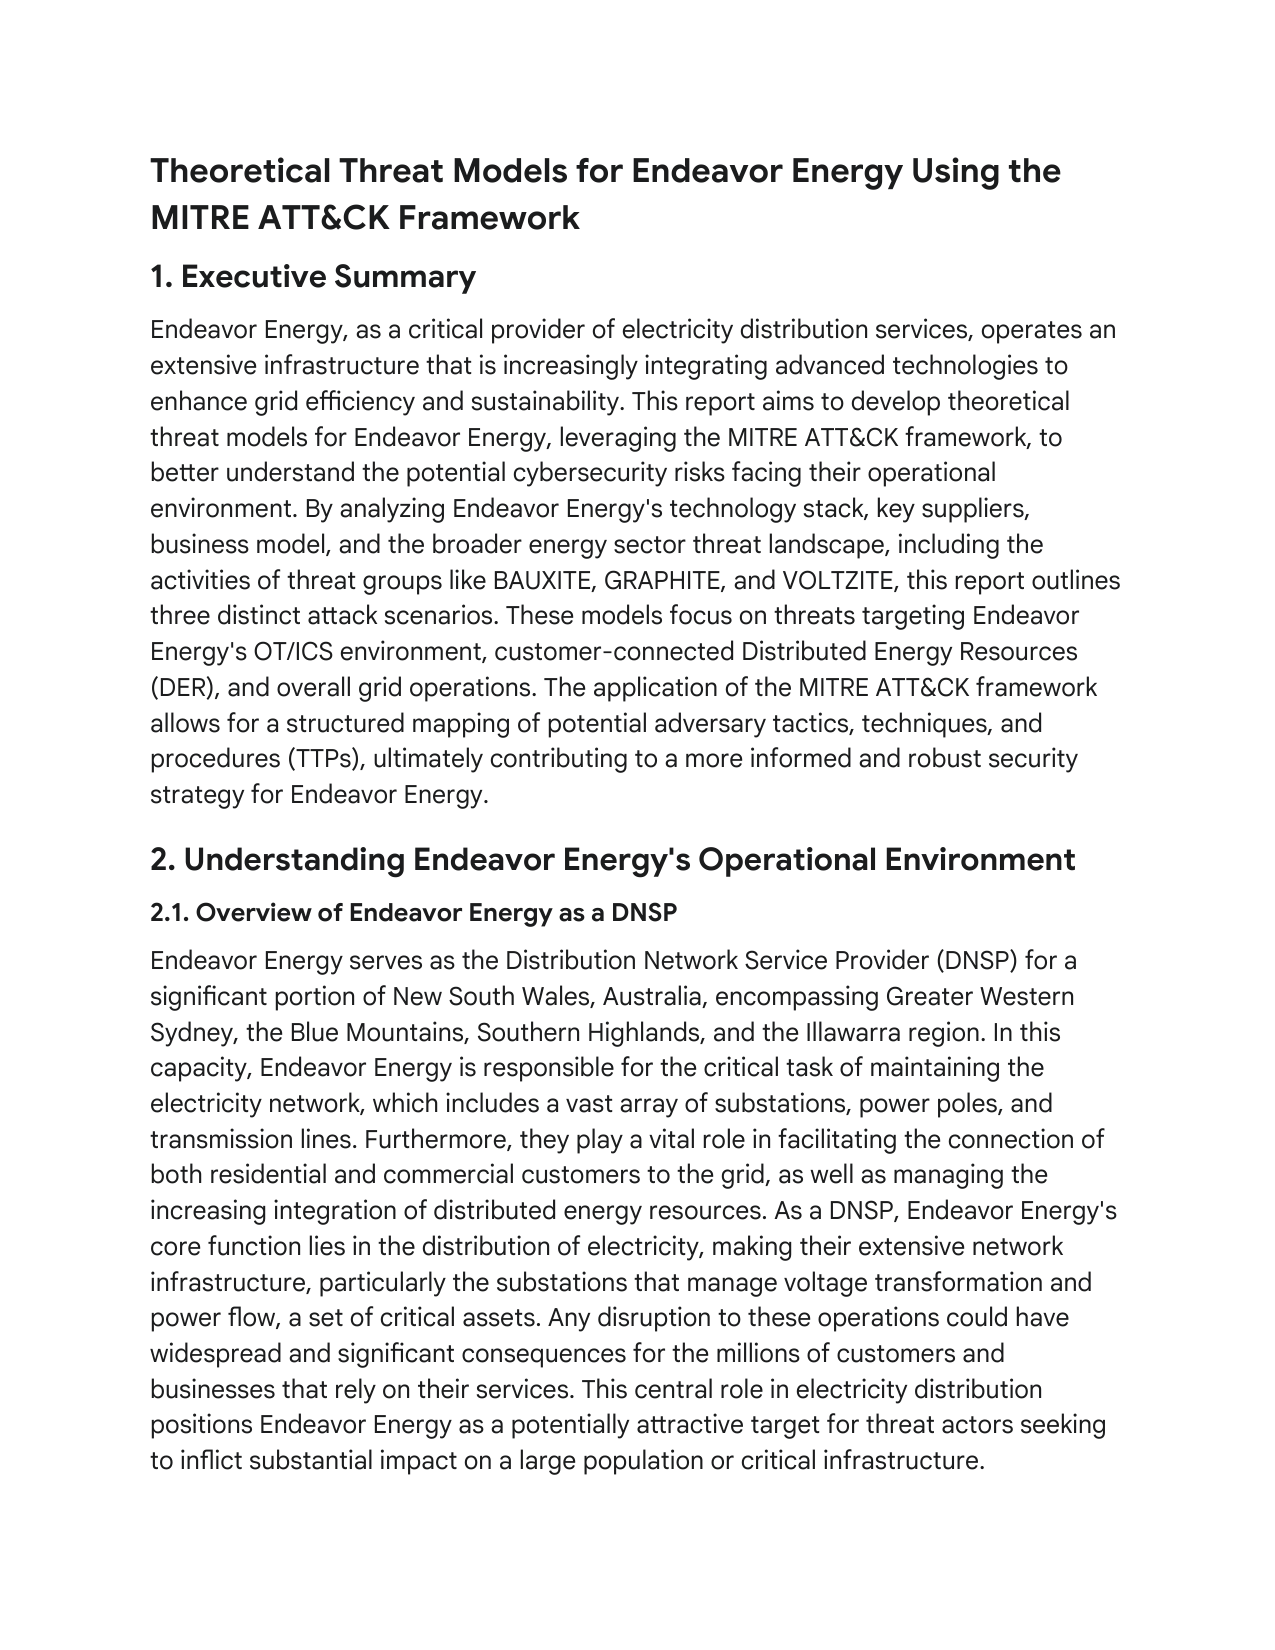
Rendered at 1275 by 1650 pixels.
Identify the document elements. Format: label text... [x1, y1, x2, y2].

text Endeavor Energy serves as the Distribution Network Service Provider (DNSP) for a significant portion of New South Wales, Australia, encompassing Greater Western Sydney, the Blue Mountains, Southern Highlands, and the Illawarra region. In this capacity, Endeavor Energy is responsible for the critical task of maintaining the electricity network, which includes a vast array of substations, power poles, and transmission lines. Furthermore, they play a vital role in facilitating the connection of both residential and commercial customers to the grid, as well as managing the increasing integration of distributed energy resources. As a DNSP, Endeavor Energy's core function lies in the distribution of electricity, making their extensive network infrastructure, particularly the substations that manage voltage transformation and power flow, a set of critical assets. Any disruption to these operations could have widespread and significant consequences for the millions of customers and businesses that rely on their services. This central role in electricity distribution positions Endeavor Energy as a potentially attractive target for threat actors seeking to inflict substantial impact on a large population or critical infrastructure. [150, 945, 1125, 1477]
subtitle 2. Understanding Endeavor Energy's Operational Environment [150, 840, 1125, 879]
text Endeavor Energy, as a critical provider of electricity distribution services, operates an extensive infrastructure that is increasingly integrating advanced technologies to enhance grid efficiency and sustainability. This report aims to develop theoretical threat models for Endeavor Energy, leveraging the MITRE ATT&CK framework, to better understand the potential cybersecurity risks facing their operational environment. By analyzing Endeavor Energy's technology stack, key suppliers, business model, and the broader energy sector threat landscape, including the activities of threat groups like BAUXITE, GRAPHITE, and VOLTZITE, this report outlines three distinct attack scenarios. These models focus on threats targeting Endeavor Energy's OT/ICS environment, customer-connected Distributed Energy Resources (DER), and overall grid operations. The application of the MITRE ATT&CK framework allows for a structured mapping of potential adversary tactics, techniques, and procedures (TTPs), ultimately contributing to a more informed and robust security strategy for Endeavor Energy. [150, 315, 1125, 811]
subtitle Theoretical Threat Models for Endeavor Energy Using the MITRE ATT&CK Framework [150, 150, 1125, 239]
subtitle 1. Executive Summary [150, 258, 1125, 297]
subtitle 2.1. Overview of Endeavor Energy as a DNSP [150, 897, 1125, 928]
